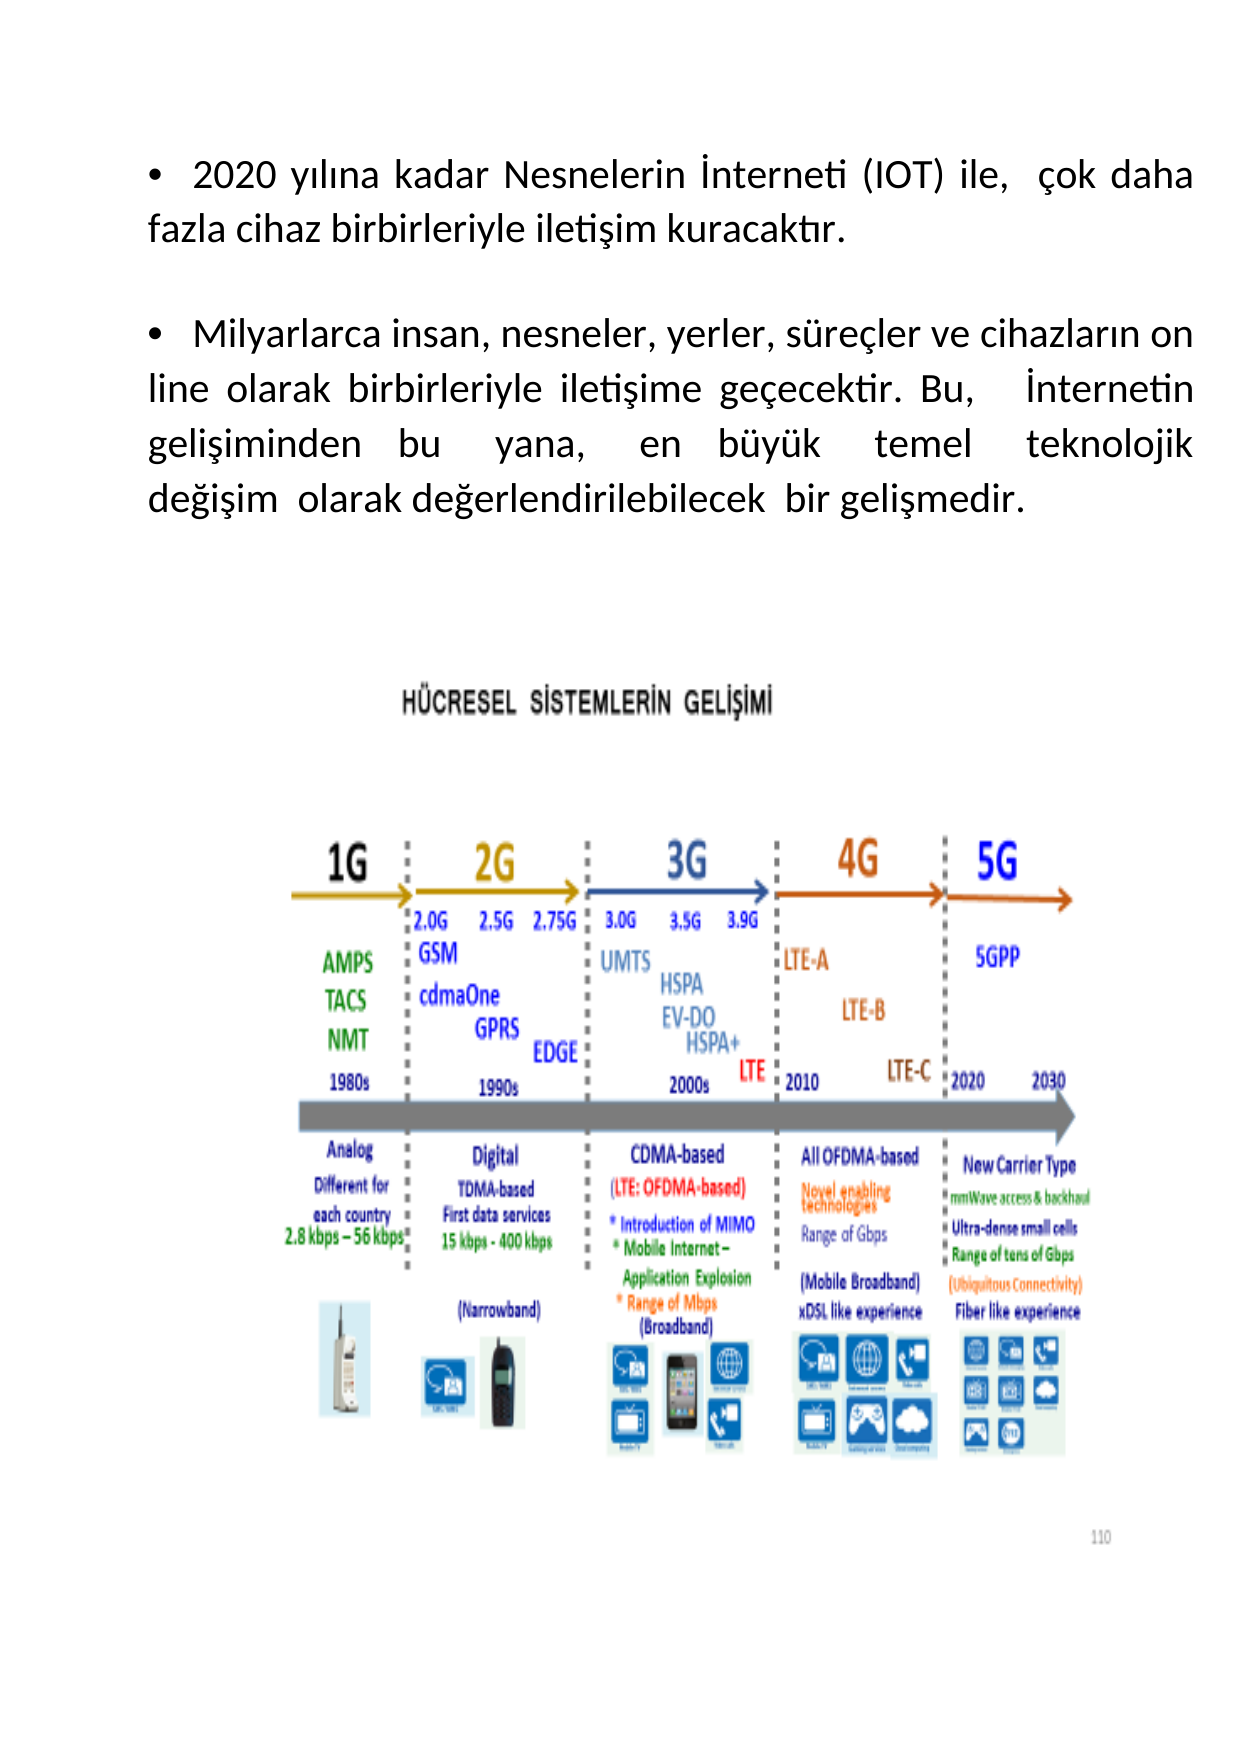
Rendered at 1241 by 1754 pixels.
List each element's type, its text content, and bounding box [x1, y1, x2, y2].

list 2020 yılına kadar Nesnelerin İnterneti (IOT) ile, çok daha fazla cihaz birbirleriyle iletişim kuracaktır. [148, 148, 1196, 253]
list Milyarlarca insan, nesneler, yerler, süreçler ve cihazların on line olarak birbirleriyle iletişime geçecektir. Bu, İnternetin gelişiminden bu yana, en büyük temel teknolojik değişim olarak değerlendirilebilecek bir gelişmedir. [148, 307, 1196, 523]
picture [147, 577, 1223, 1584]
